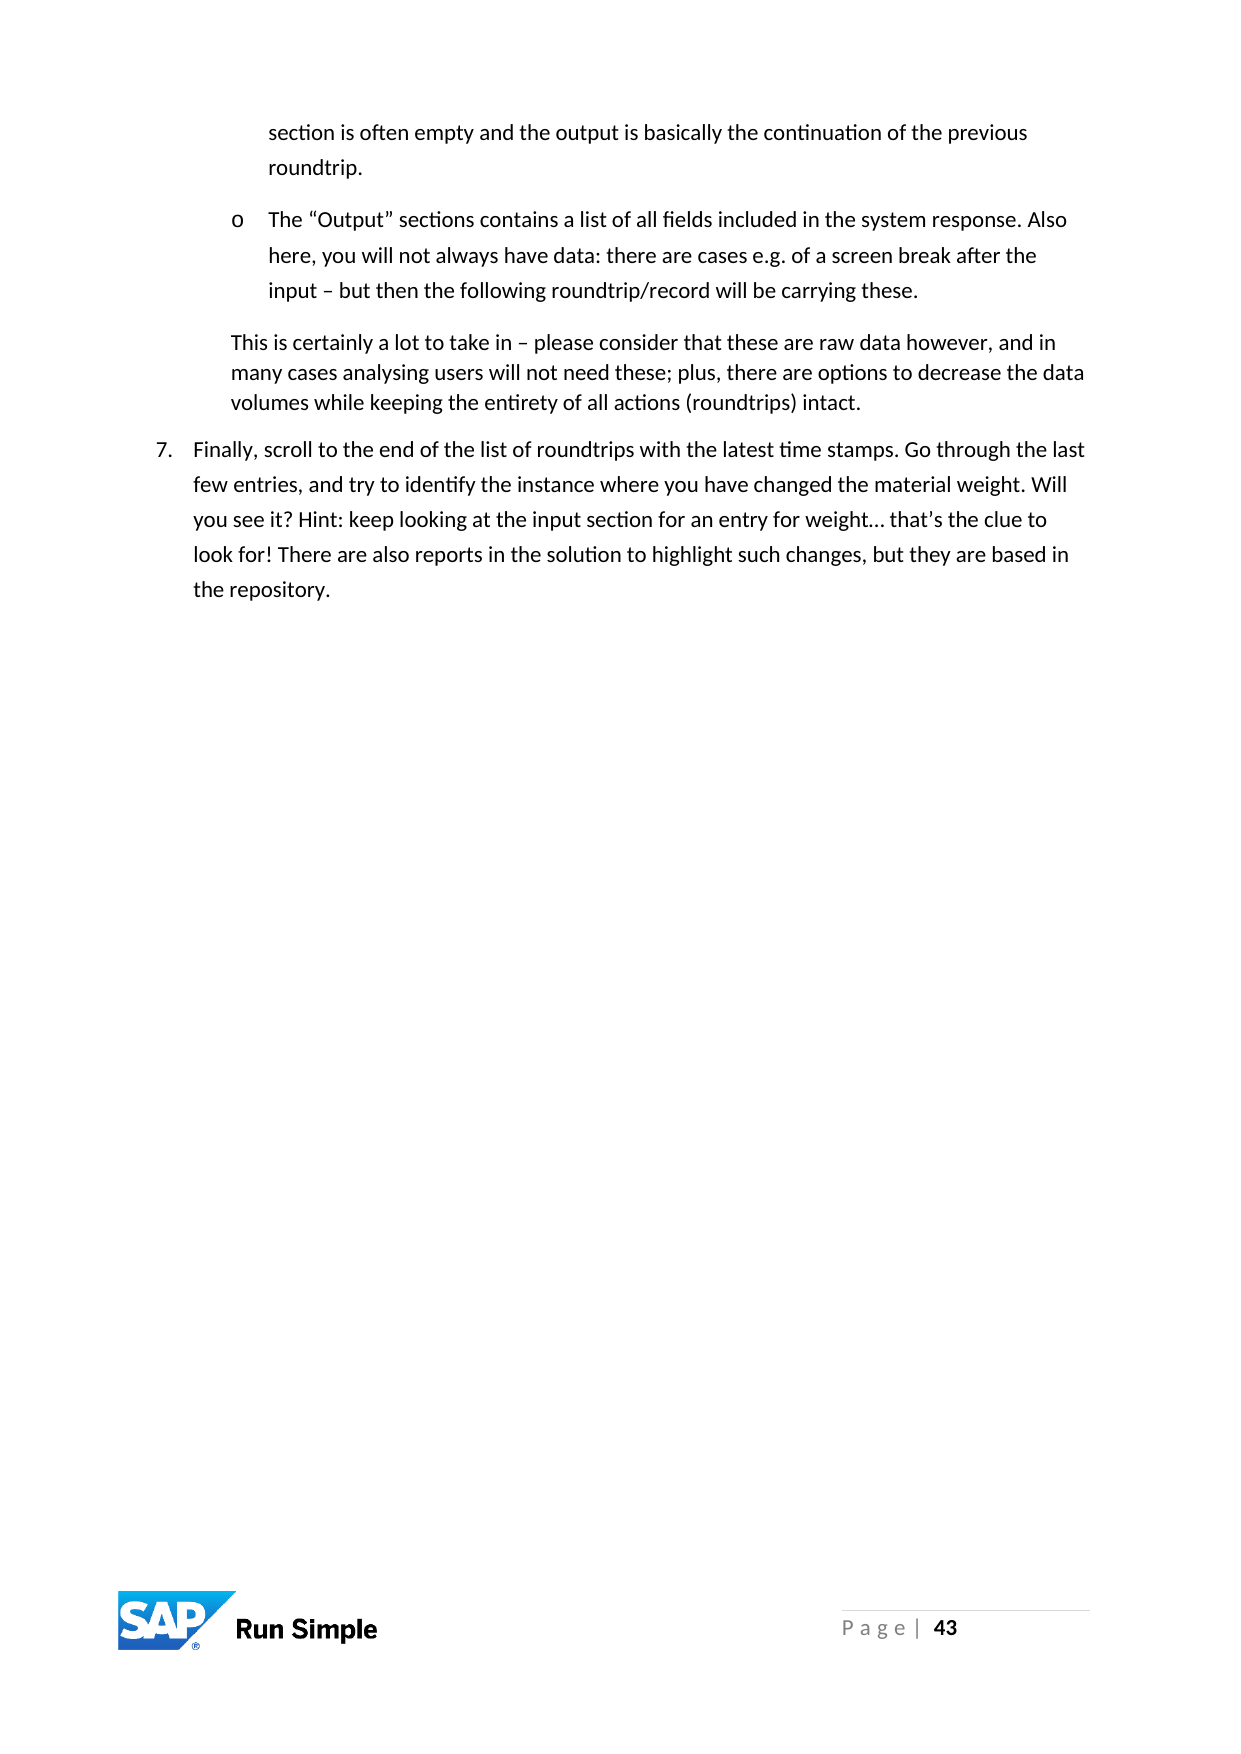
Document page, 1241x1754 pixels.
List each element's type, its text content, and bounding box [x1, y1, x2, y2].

list Finally, scroll to the end of the list of roundtrips with the latest time stamps. Go through the last few entries, and try to identify the instance where you have changed the material weight. Will you see it? Hint: keep looking at the input section for an entry for weight… that’s the clue to look for! There are also reports in the solution to highlight such changes, but they are based in the repository. [156, 435, 1090, 603]
picture [118, 1591, 377, 1650]
list The “Output” sections contains a list of all fields included in the system response. Also here, you will not always have data: there are cases e.g. of a screen break after the input – but then the following roundtrip/record will be carrying these. [231, 205, 1090, 304]
text This is certainly a lot to take in – please consider that these are raw data however, and in many cases analysing users will not need these; plus, there are options to decrease the data volumes while keeping the entirety of all actions (roundtrips) intact. [231, 328, 1090, 416]
